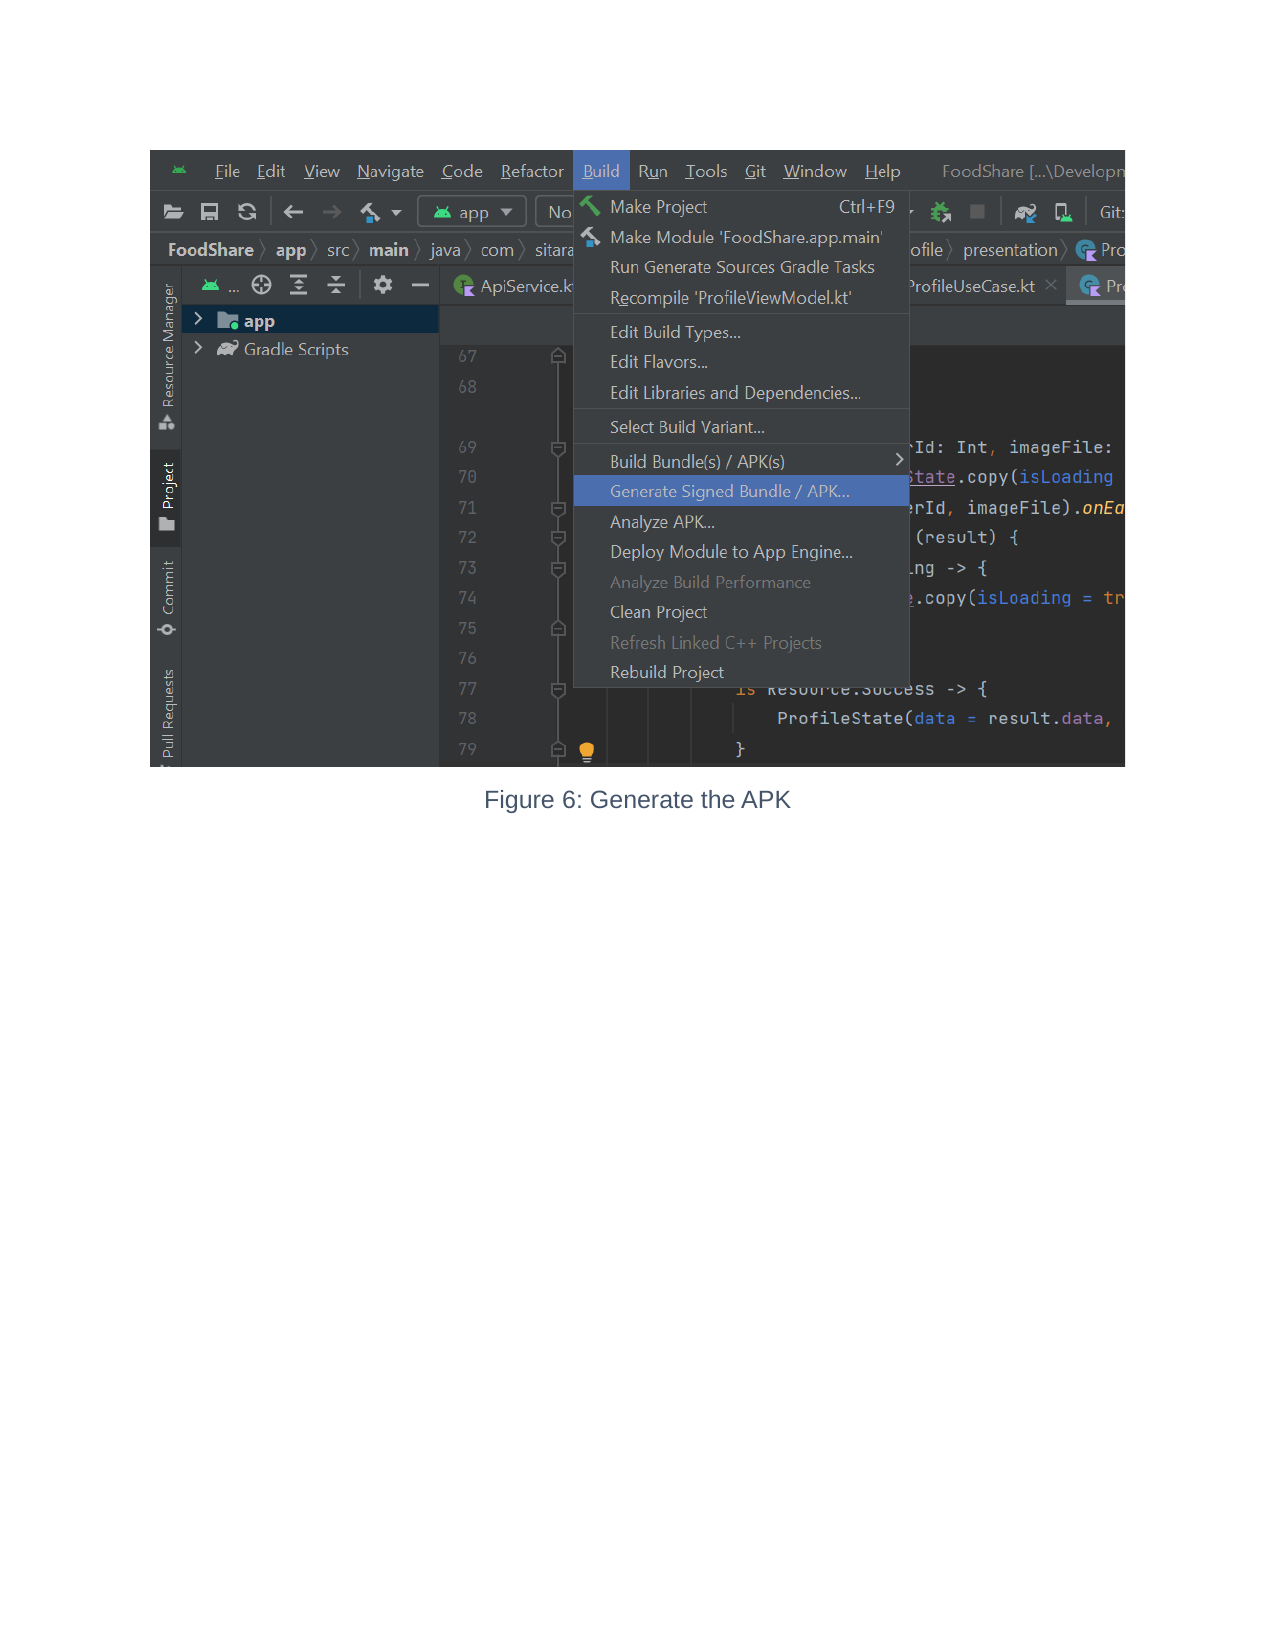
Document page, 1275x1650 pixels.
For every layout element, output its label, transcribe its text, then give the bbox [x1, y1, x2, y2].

text Figure 6: Generate the APK [150, 786, 1125, 814]
picture [150, 150, 1125, 767]
